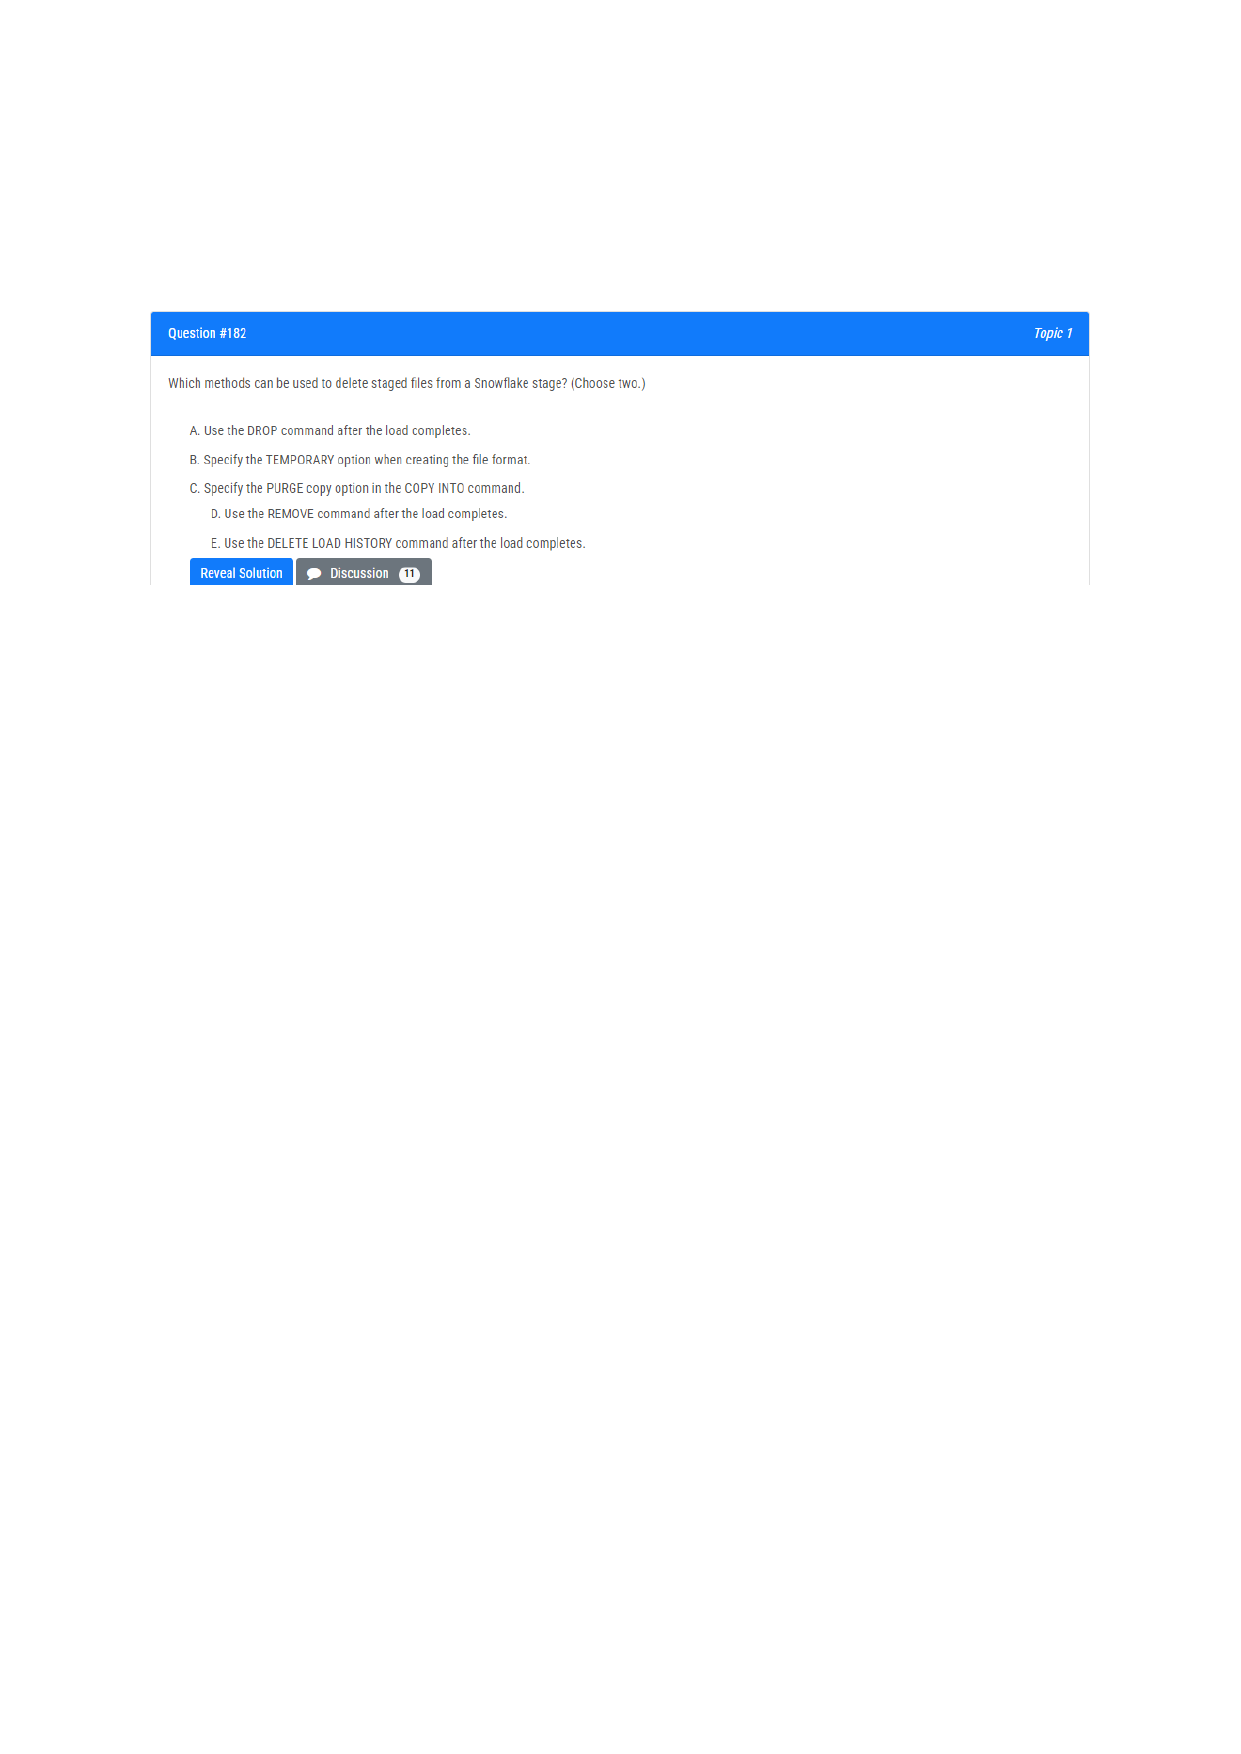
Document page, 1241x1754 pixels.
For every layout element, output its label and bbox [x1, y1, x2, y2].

picture [150, 309, 1091, 585]
